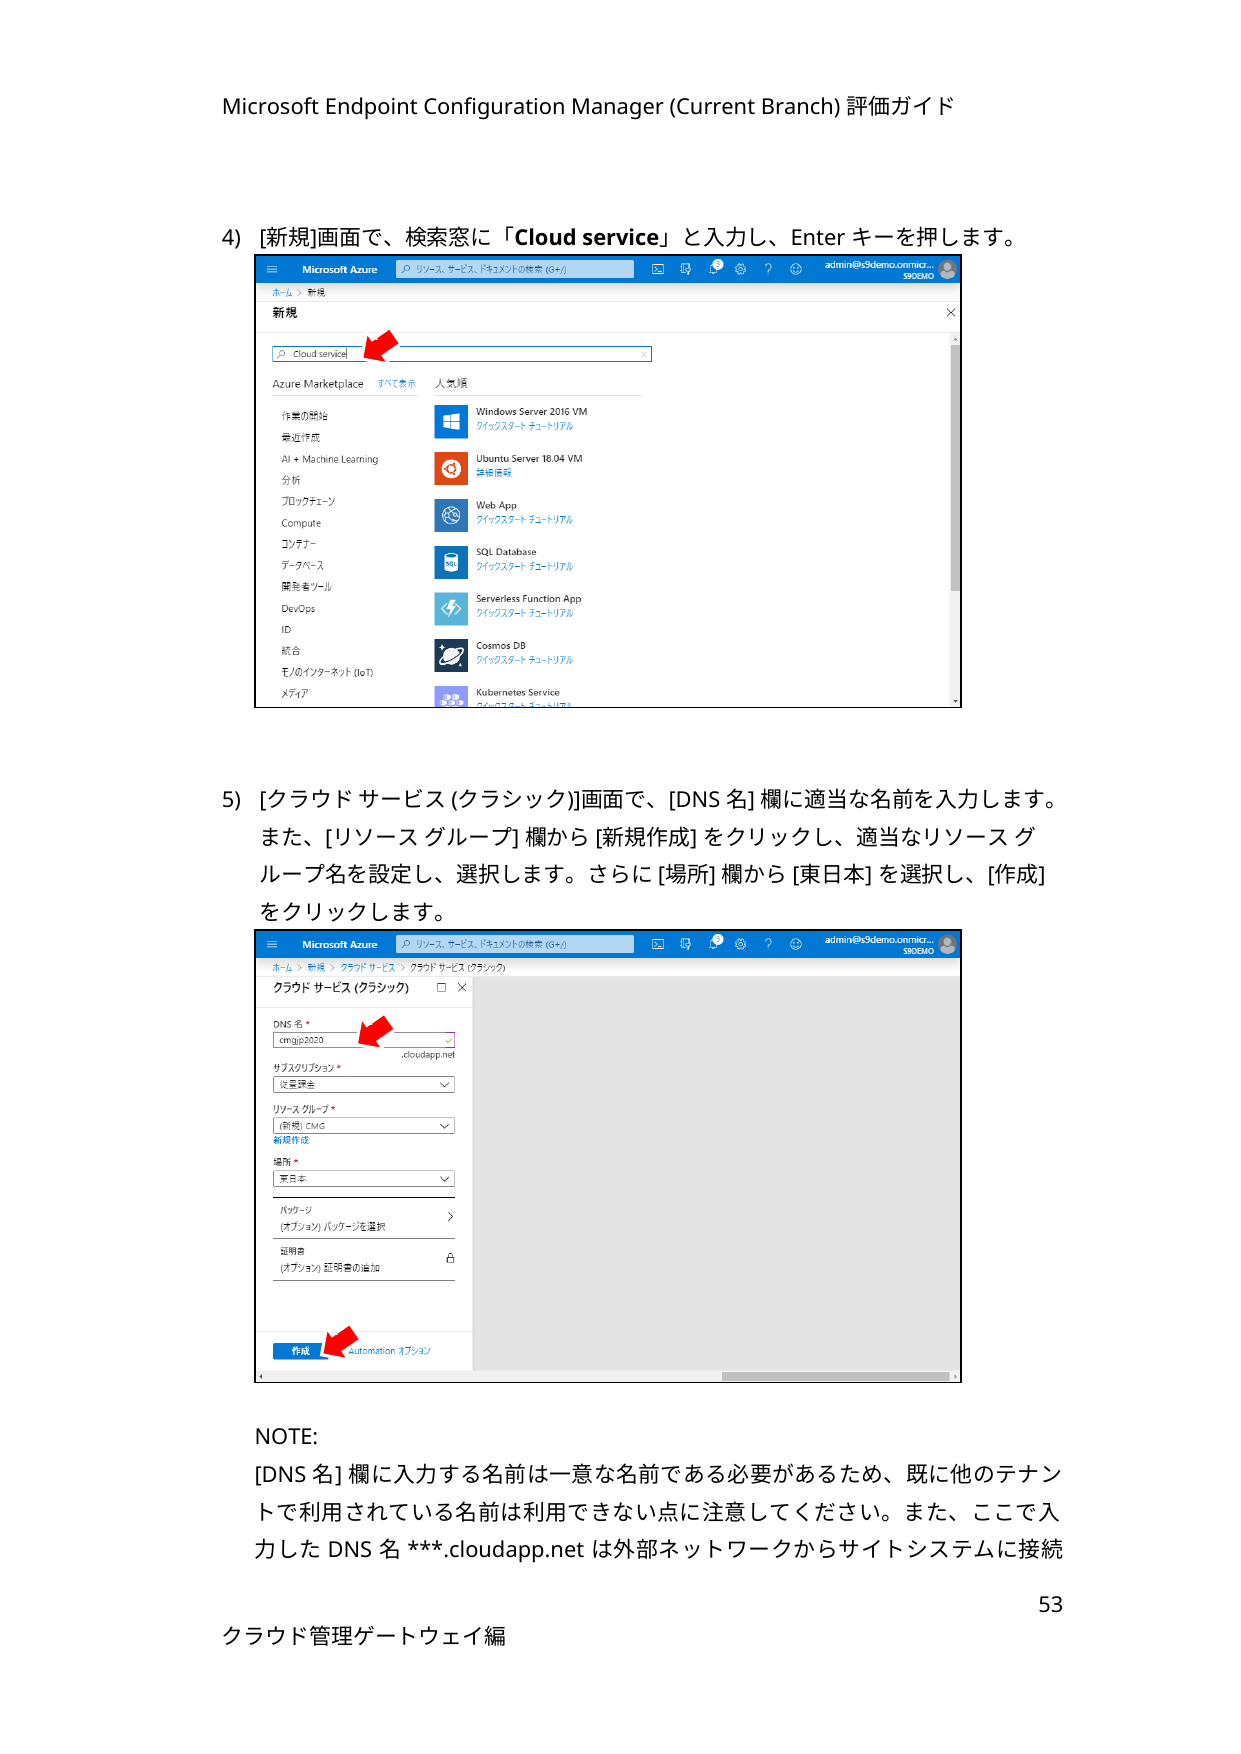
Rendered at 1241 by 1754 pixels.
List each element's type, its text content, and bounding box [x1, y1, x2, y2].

picture [256, 931, 960, 1382]
list [クラウド サービス (クラシック)]画面で、[DNS 名] 欄に適当な名前を入力します。また、[リソース グループ] 欄から [新規作成] をクリックし、適当なリソース グループ名を設定し、選択します。さらに [場所] 欄から [東日本] を選択し、[作成] をクリックします。 [222, 779, 1063, 929]
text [254, 1454, 1063, 1567]
text NOTE: [254, 1417, 1063, 1454]
list [新規]画面で、検索窓に「Cloud service」と入力し、Enter キーを押します。 [222, 217, 1063, 254]
picture [256, 256, 960, 707]
